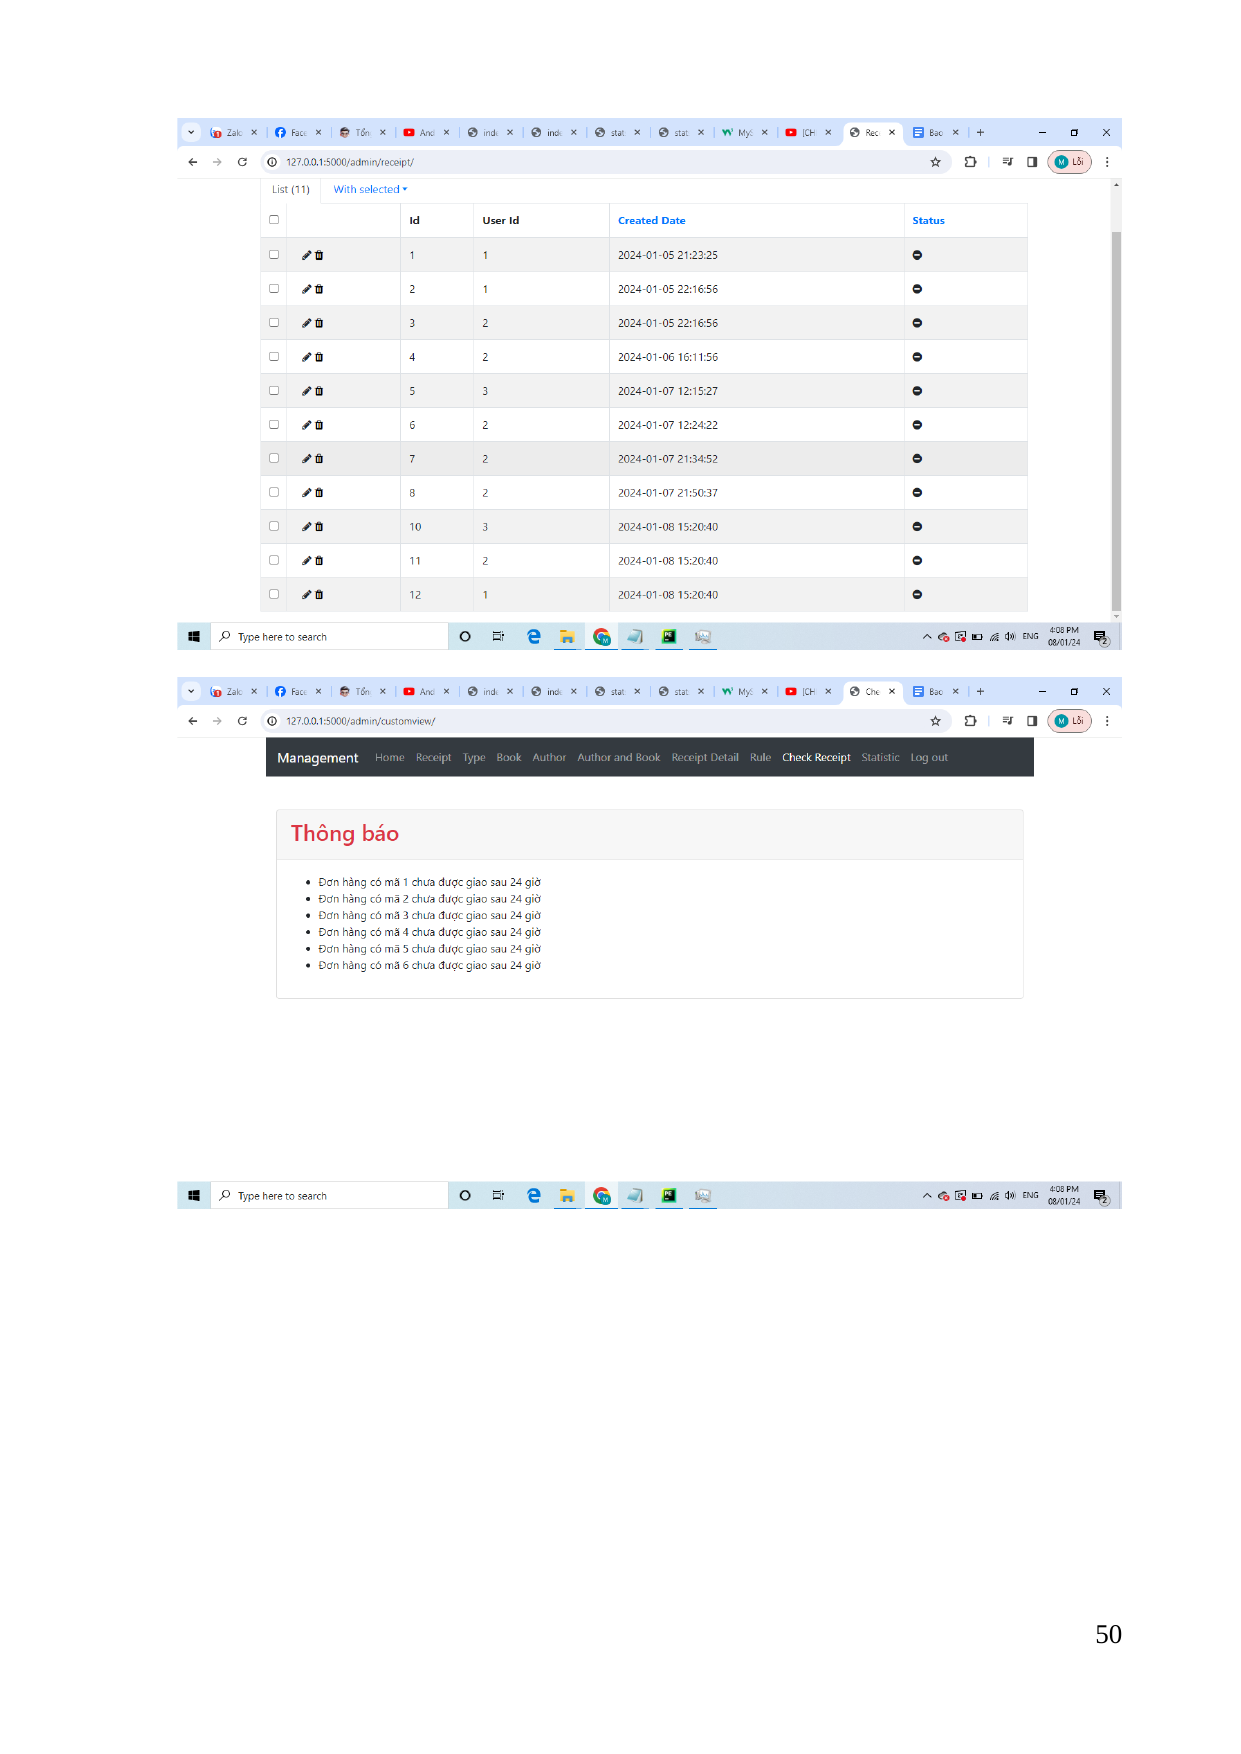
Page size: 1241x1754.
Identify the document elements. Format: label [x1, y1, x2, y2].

picture [177, 118, 1122, 650]
picture [177, 677, 1122, 1209]
